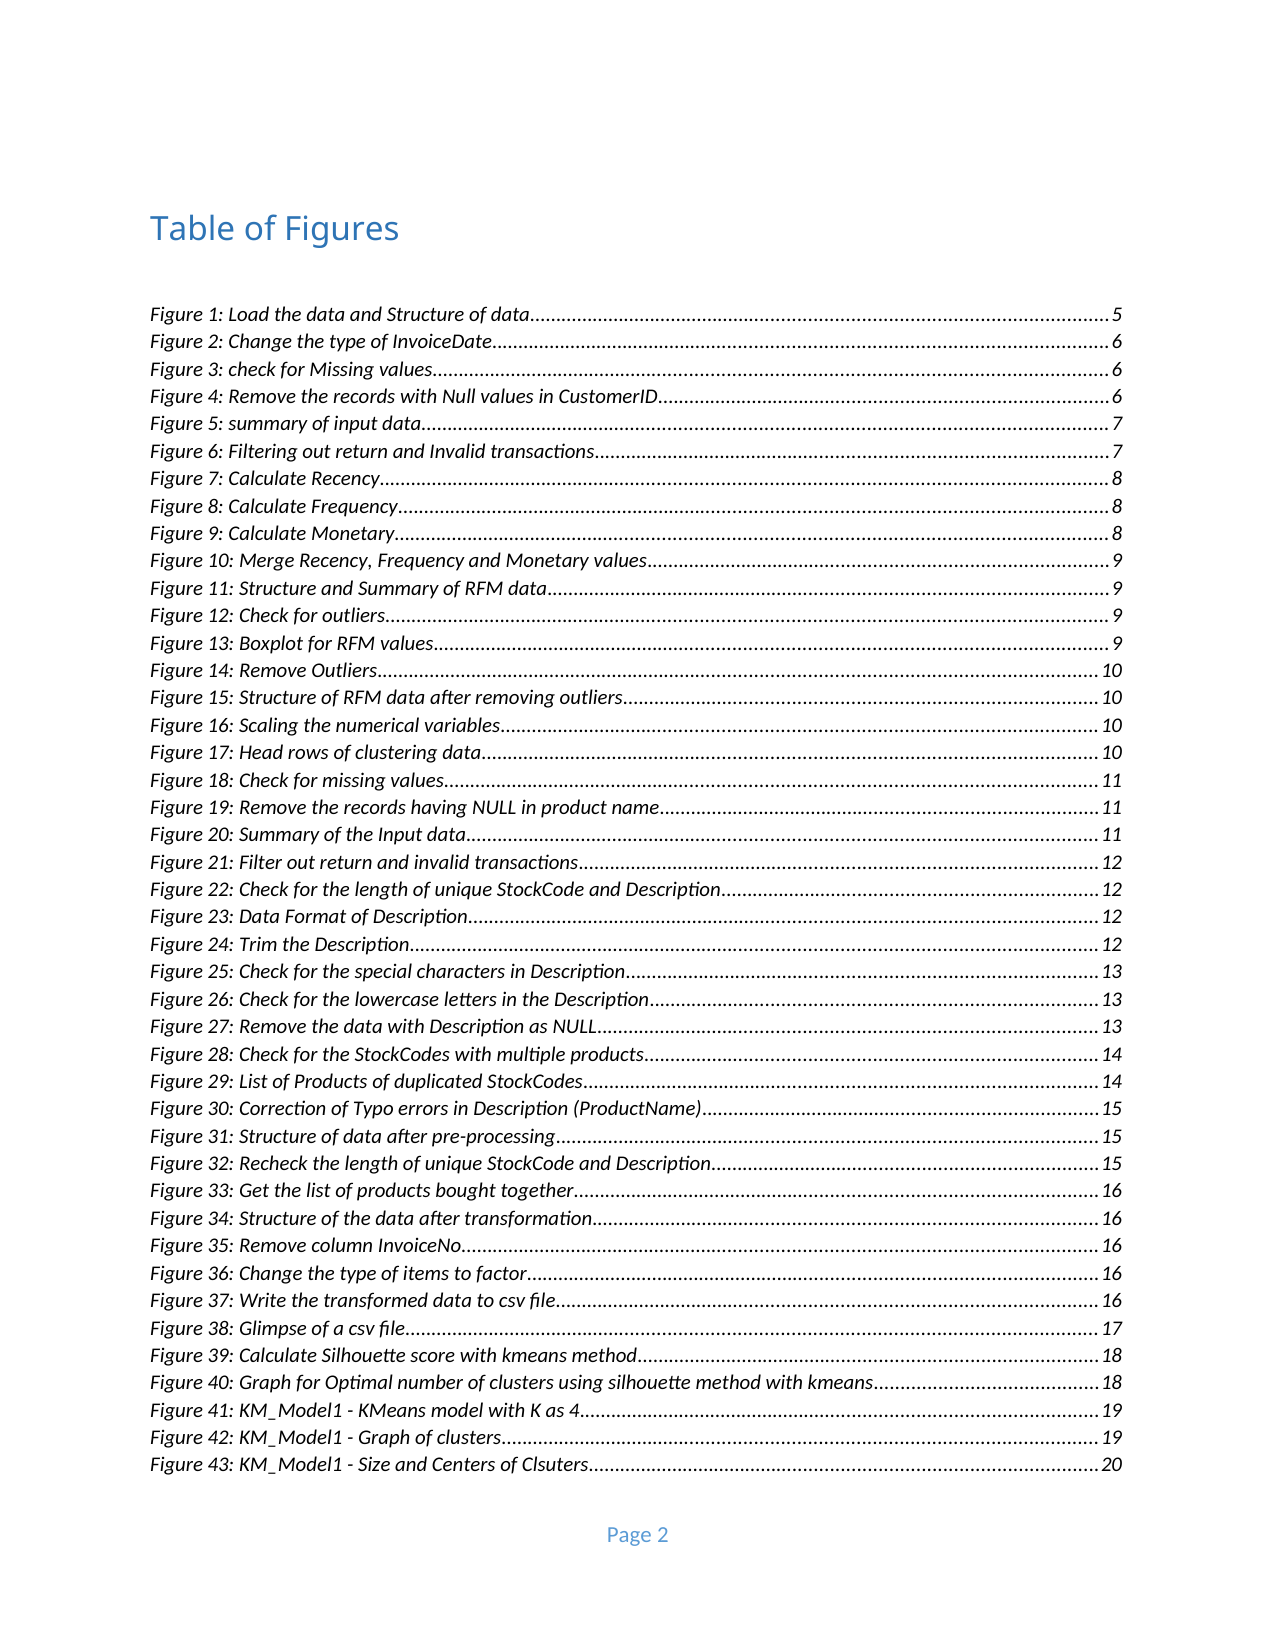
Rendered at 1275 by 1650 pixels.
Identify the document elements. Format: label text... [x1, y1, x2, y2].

text Figure 1: Load the data and Structure of data 5 [150, 301, 1125, 326]
text Figure 34: Structure of the data after transformation 16 [150, 1205, 1125, 1231]
text Figure 42: KM_Model1 - Graph of clusters 19 [150, 1424, 1125, 1450]
text Figure 4: Remove the records with Null values in CustomerID 6 [150, 383, 1125, 409]
text Figure 19: Remove the records having NULL in product name 11 [150, 794, 1125, 819]
text Figure 37: Write the transformed data to csv file 16 [150, 1287, 1125, 1313]
text Figure 28: Check for the StockCodes with multiple products 14 [150, 1041, 1125, 1066]
text Figure 25: Check for the special characters in Description 13 [150, 958, 1125, 984]
text Figure 26: Check for the lowercase letters in the Description 13 [150, 986, 1125, 1011]
text Figure 35: Remove column InvoiceNo 16 [150, 1232, 1125, 1258]
text Figure 32: Recheck the length of unique StockCode and Description 15 [150, 1150, 1125, 1176]
text Figure 11: Structure and Summary of RFM data 9 [150, 575, 1125, 600]
text Figure 15: Structure of RFM data after removing outliers 10 [150, 684, 1125, 710]
text Figure 7: Calculate Recency 8 [150, 465, 1125, 491]
text Figure 2: Change the type of InvoiceDate 6 [150, 328, 1125, 354]
text Figure 5: summary of input data 7 [150, 411, 1125, 436]
text Figure 21: Filter out return and invalid transactions 12 [150, 849, 1125, 874]
text Figure 27: Remove the data with Description as NULL 13 [150, 1013, 1125, 1039]
text Figure 9: Calculate Monetary 8 [150, 520, 1125, 546]
subtitle Table of Figures [150, 205, 1125, 251]
text Figure 20: Summary of the Input data 11 [150, 822, 1125, 847]
text Figure 33: Get the list of products bought together 16 [150, 1178, 1125, 1203]
text Figure 13: Boxplot for RFM values 9 [150, 630, 1125, 655]
text Figure 29: List of Products of duplicated StockCodes 14 [150, 1068, 1125, 1093]
text Figure 43: KM_Model1 - Size and Centers of Clsuters 20 [150, 1452, 1125, 1477]
text Figure 10: Merge Recency, Frequency and Monetary values 9 [150, 548, 1125, 573]
text Figure 17: Head rows of clustering data 10 [150, 739, 1125, 765]
text Figure 39: Calculate Silhouette score with kmeans method 18 [150, 1342, 1125, 1367]
text Figure 40: Graph for Optimal number of clusters using silhouette method with kmeans 18 [150, 1369, 1125, 1395]
text Figure 24: Trim the Description 12 [150, 931, 1125, 957]
text Figure 16: Scaling the numerical variables 10 [150, 712, 1125, 737]
text Figure 12: Check for outliers 9 [150, 602, 1125, 628]
text Figure 41: KM_Model1 - KMeans model with K as 4 19 [150, 1397, 1125, 1422]
text Figure 3: check for Missing values 6 [150, 356, 1125, 381]
text Figure 14: Remove Outliers 10 [150, 657, 1125, 683]
text Figure 30: Correction of Typo errors in Description (ProductName) 15 [150, 1096, 1125, 1121]
text Figure 38: Glimpse of a csv file 17 [150, 1315, 1125, 1340]
text Figure 36: Change the type of items to factor 16 [150, 1260, 1125, 1285]
text Figure 8: Calculate Frequency 8 [150, 493, 1125, 518]
text Figure 6: Filtering out return and Invalid transactions 7 [150, 438, 1125, 463]
text Figure 31: Structure of data after pre-processing 15 [150, 1123, 1125, 1148]
text Figure 18: Check for missing values 11 [150, 767, 1125, 792]
text Figure 23: Data Format of Description 12 [150, 904, 1125, 929]
text Figure 22: Check for the length of unique StockCode and Description 12 [150, 876, 1125, 902]
